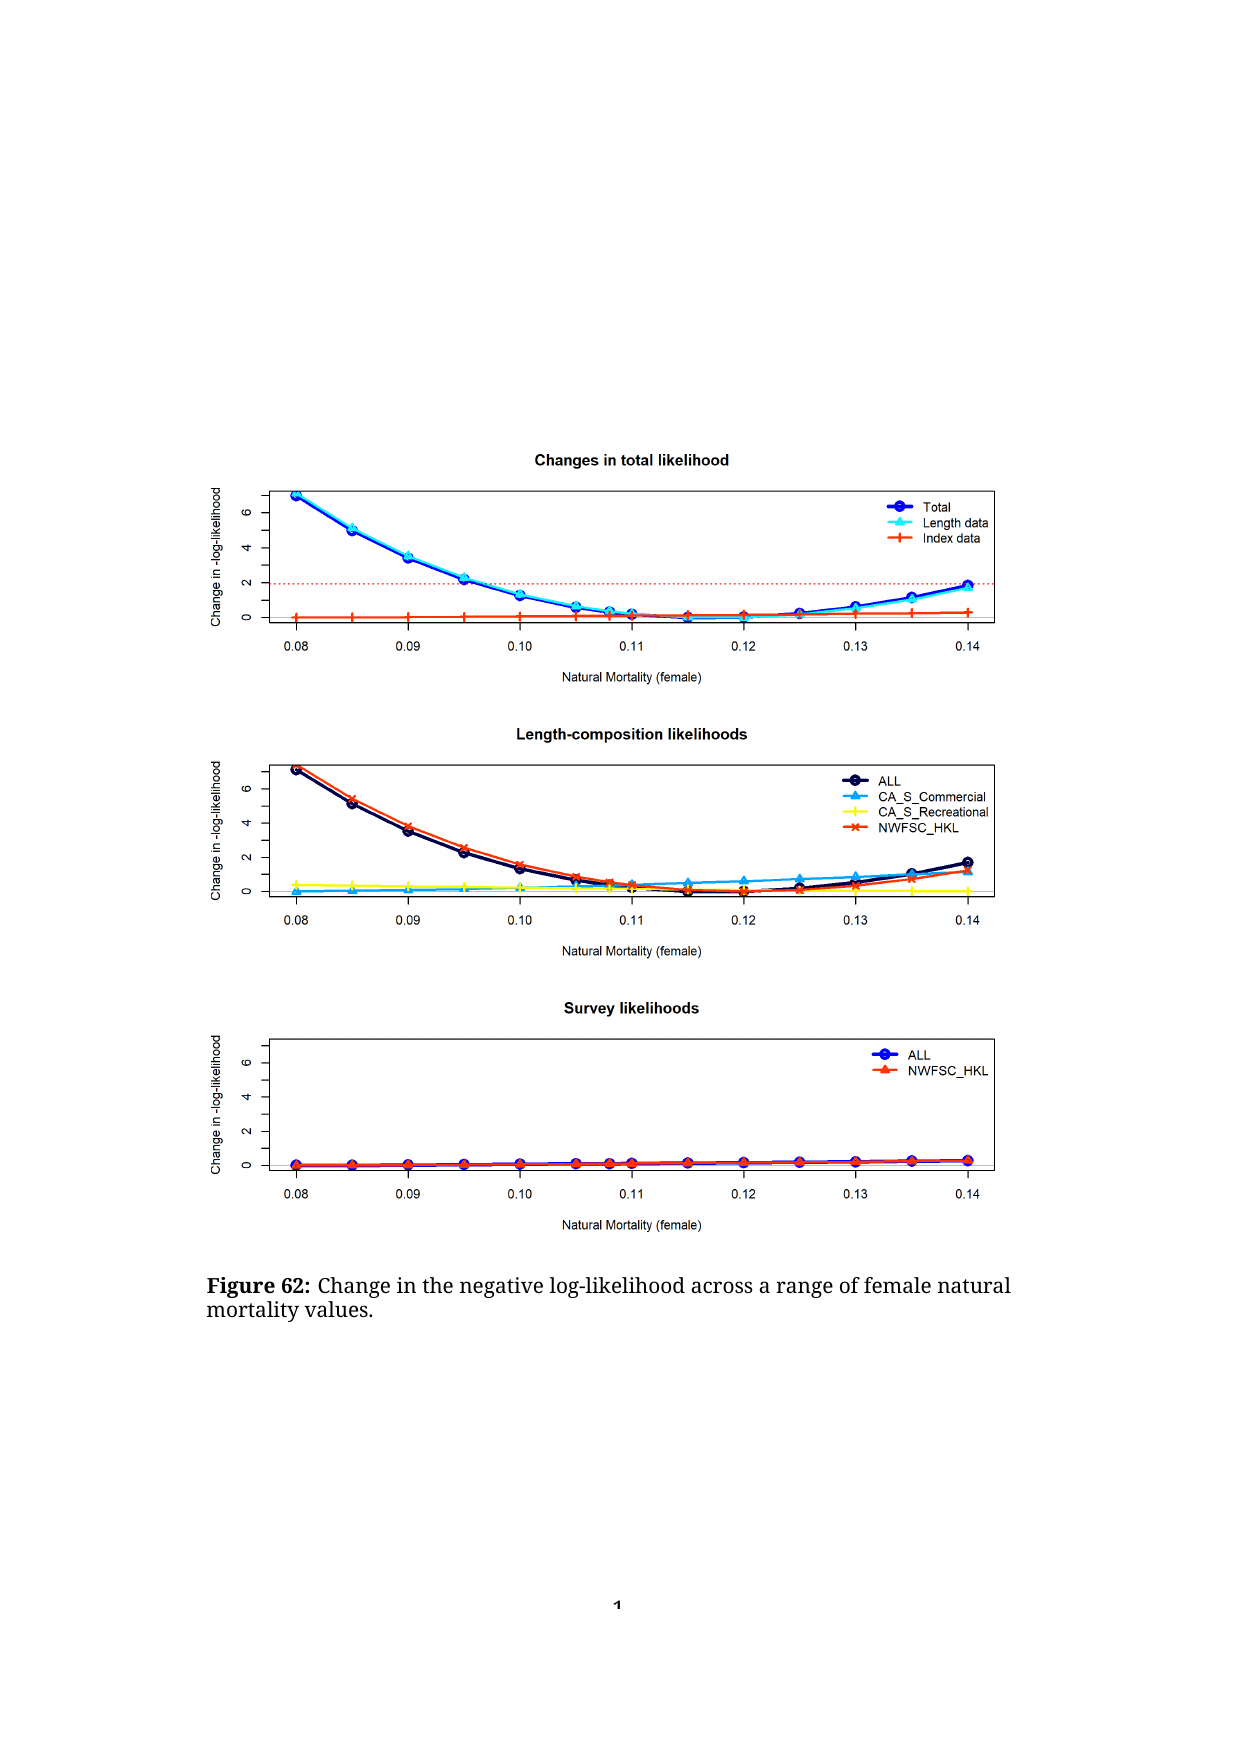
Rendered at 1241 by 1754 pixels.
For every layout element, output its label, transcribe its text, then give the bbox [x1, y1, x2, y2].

text Figure 62: Change in the negative log-likelihood across a range of female natural mortality values. [206, 1274, 1036, 1324]
picture [211, 454, 995, 1232]
